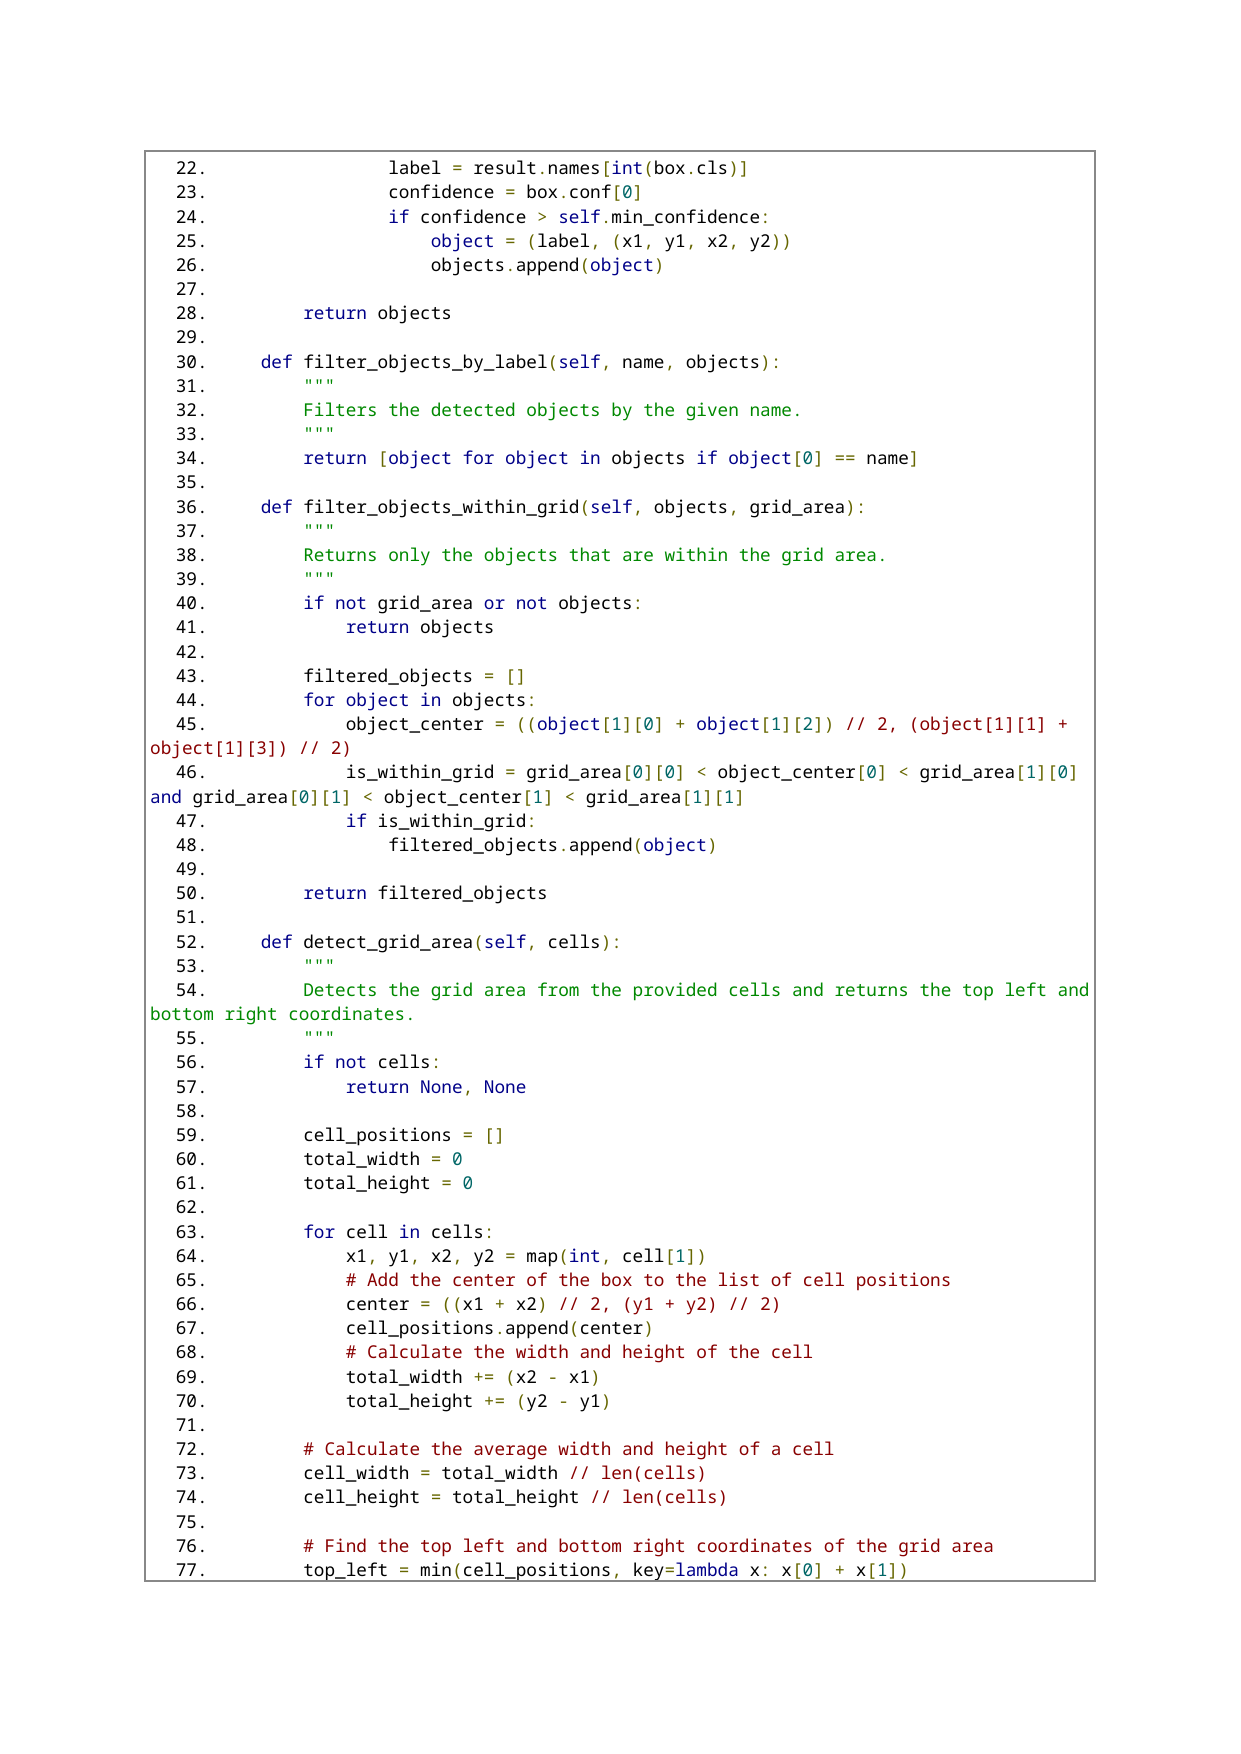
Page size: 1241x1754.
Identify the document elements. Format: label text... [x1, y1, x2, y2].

text 49. [150, 857, 1090, 881]
text 44. for object in objects: [150, 687, 1090, 712]
text 36. def filter_objects_within_grid(self, objects, grid_area): [150, 494, 1090, 518]
text 24. if confidence > self.min_confidence: [150, 204, 1090, 228]
text 71. [150, 1412, 1090, 1437]
text 75. [150, 1509, 1090, 1533]
text 65. # Add the center of the box to the list of cell positions [150, 1267, 1090, 1292]
text 53. """ [150, 953, 1090, 977]
text 50. return filtered_objects [150, 881, 1090, 905]
text 72. # Calculate the average width and height of a cell [150, 1437, 1090, 1461]
text 45. object_center = ((object[1][0] + object[1][2]) // 2, (object[1][1] + object[1][3]) // 2) [150, 712, 1090, 760]
text 52. def detect_grid_area(self, cells): [150, 929, 1090, 953]
text 73. cell_width = total_width // len(cells) [150, 1461, 1090, 1485]
text 25. object = (label, (x1, y1, x2, y2)) [150, 228, 1090, 252]
text 26. objects.append(object) [150, 252, 1090, 277]
text 35. [150, 470, 1090, 494]
text 38. Returns only the objects that are within the grid area. [150, 542, 1090, 567]
text 58. [150, 1098, 1090, 1122]
text 43. filtered_objects = [] [150, 663, 1090, 687]
text 23. confidence = box.conf[0] [150, 180, 1090, 204]
text 34. return [object for object in objects if object[0] == name] [150, 446, 1090, 470]
text 57. return None, None [150, 1074, 1090, 1098]
text 47. if is_within_grid: [150, 808, 1090, 832]
text 62. [150, 1195, 1090, 1219]
text 37. """ [150, 518, 1090, 542]
text 77. top_left = min(cell_positions, key=lambda x: x[0] + x[1]) [150, 1557, 1090, 1580]
text 41. return objects [150, 615, 1090, 639]
text 64. x1, y1, x2, y2 = map(int, cell[1]) [150, 1243, 1090, 1267]
text 40. if not grid_area or not objects: [150, 591, 1090, 615]
text 70. total_height += (y2 - y1) [150, 1388, 1090, 1412]
text 60. total_width = 0 [150, 1147, 1090, 1171]
text 48. filtered_objects.append(object) [150, 832, 1090, 857]
text 67. cell_positions.append(center) [150, 1316, 1090, 1340]
text 32. Filters the detected objects by the given name. [150, 397, 1090, 422]
text 51. [150, 905, 1090, 929]
text 54. Detects the grid area from the provided cells and returns the top left and bottom right coordinates. [150, 977, 1090, 1026]
text 69. total_width += (x2 - x1) [150, 1364, 1090, 1388]
text 46. is_within_grid = grid_area[0][0] < object_center[0] < grid_area[1][0] and grid_area[0][1] < object_center[1] < grid_area[1][1] [150, 760, 1090, 808]
text 63. for cell in cells: [150, 1219, 1090, 1243]
text 55. """ [150, 1026, 1090, 1050]
text 59. cell_positions = [] [150, 1122, 1090, 1147]
text 76. # Find the top left and bottom right coordinates of the grid area [150, 1533, 1090, 1557]
text 66. center = ((x1 + x2) // 2, (y1 + y2) // 2) [150, 1292, 1090, 1316]
text 39. """ [150, 567, 1090, 591]
text 31. """ [150, 373, 1090, 397]
text 33. """ [150, 422, 1090, 446]
text 22. label = result.names[int(box.cls)] [146, 152, 1094, 180]
text 27. [150, 277, 1090, 301]
text 42. [150, 639, 1090, 663]
text 30. def filter_objects_by_label(self, name, objects): [150, 349, 1090, 373]
text 56. if not cells: [150, 1050, 1090, 1074]
text 68. # Calculate the width and height of the cell [150, 1340, 1090, 1364]
text 61. total_height = 0 [150, 1171, 1090, 1195]
text 29. [150, 325, 1090, 349]
text 74. cell_height = total_height // len(cells) [150, 1485, 1090, 1509]
text 28. return objects [150, 301, 1090, 325]
